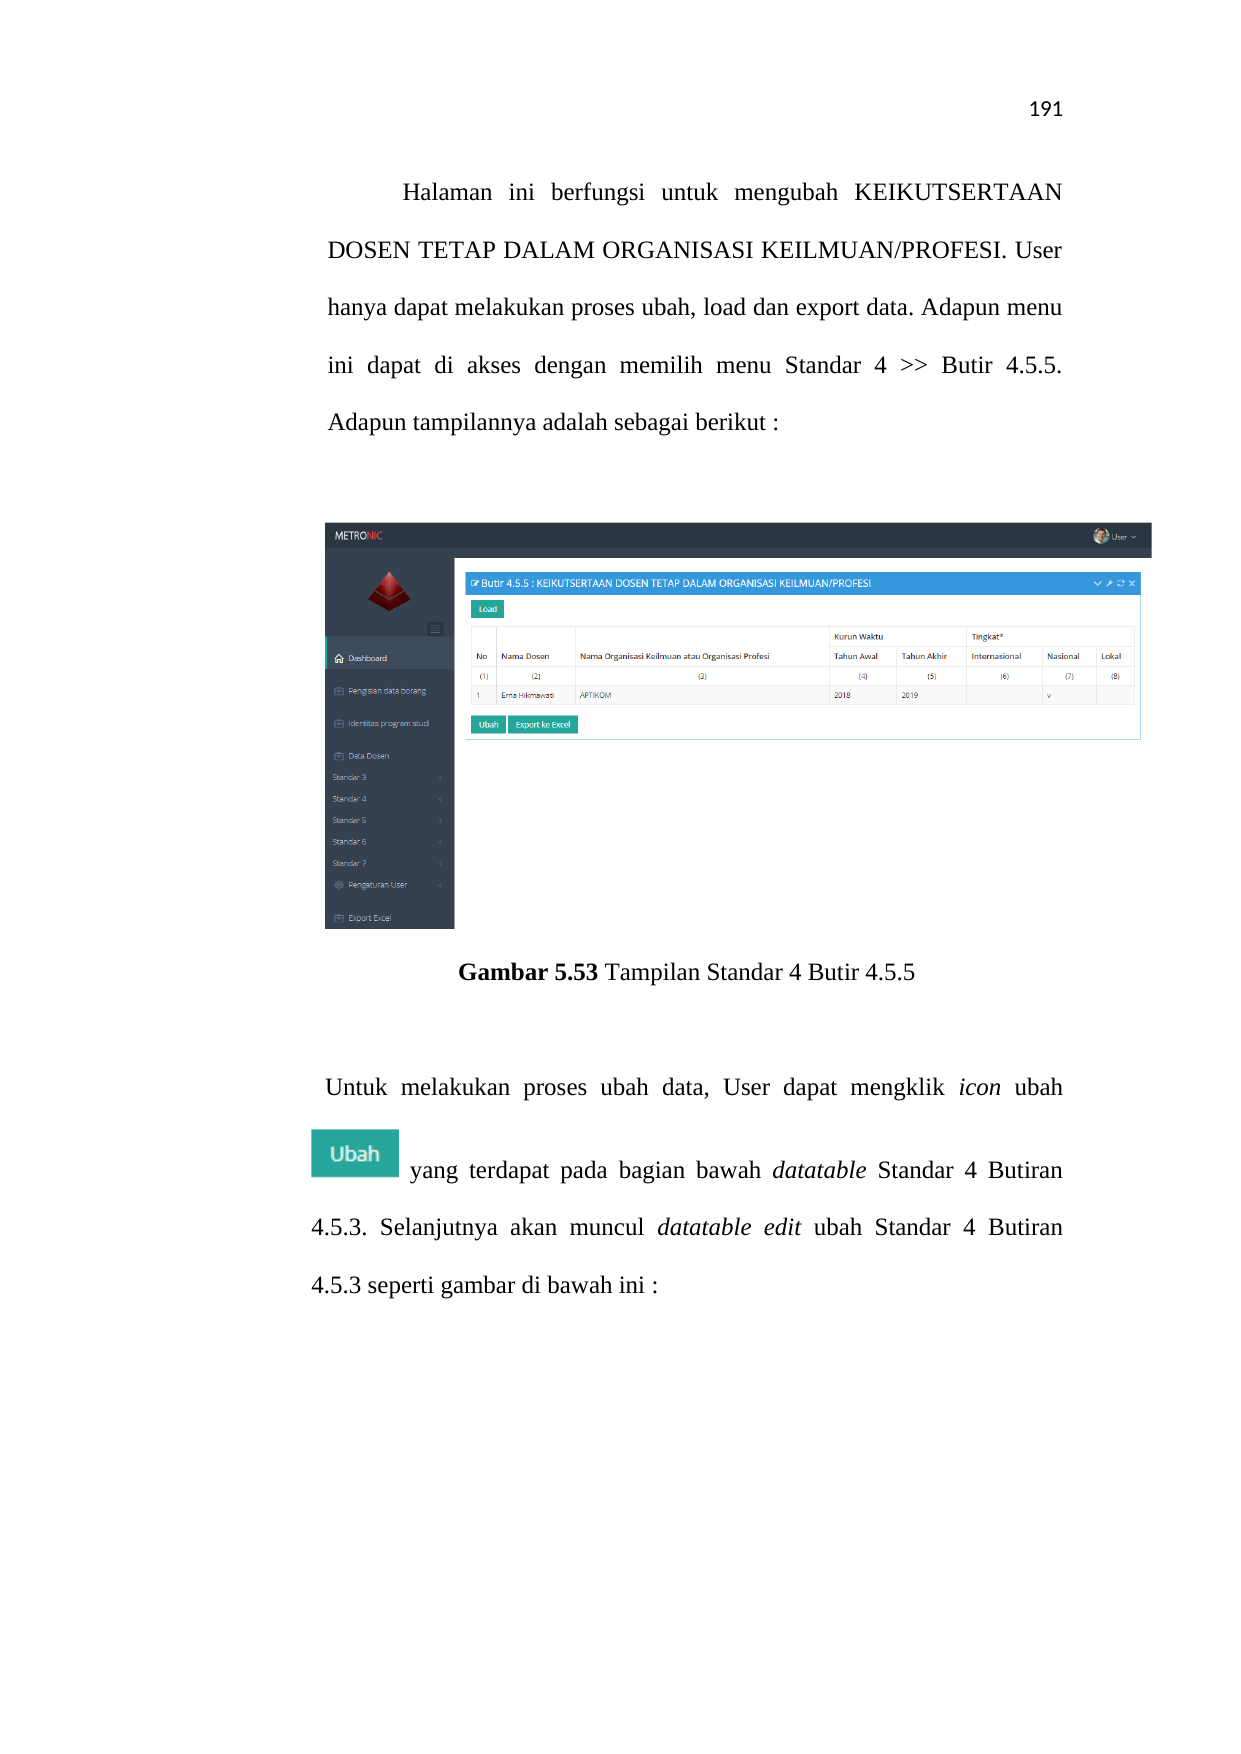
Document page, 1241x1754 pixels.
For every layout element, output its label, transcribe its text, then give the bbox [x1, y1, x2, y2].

text Untuk melakukan proses ubah data, User dapat mengklik icon ubah yang terdapat pada bagian bawah datatable Standar 4 Butiran 4.5.3. Selanjutnya akan muncul datatable edit ubah Standar 4 Butiran 4.5.3 seperti gambar di bawah ini : [311, 1072, 1063, 1299]
picture [311, 1128, 399, 1179]
picture [325, 522, 1152, 929]
text Halaman ini berfungsi untuk mengubah KEIKUTSERTAAN DOSEN TETAP DALAM ORGANISASI KEILMUAN/PROFESI. User hanya dapat melakukan proses ubah, load dan export data. Adapun menu ini dapat di akses dengan memilih menu Standar 4 >> Butir 4.5.5. Adapun tampilannya adalah sebagai berikut : [327, 177, 1063, 436]
text Gambar 5.53 Tampilan Standar 4 Butir 4.5.5 [236, 957, 1063, 985]
